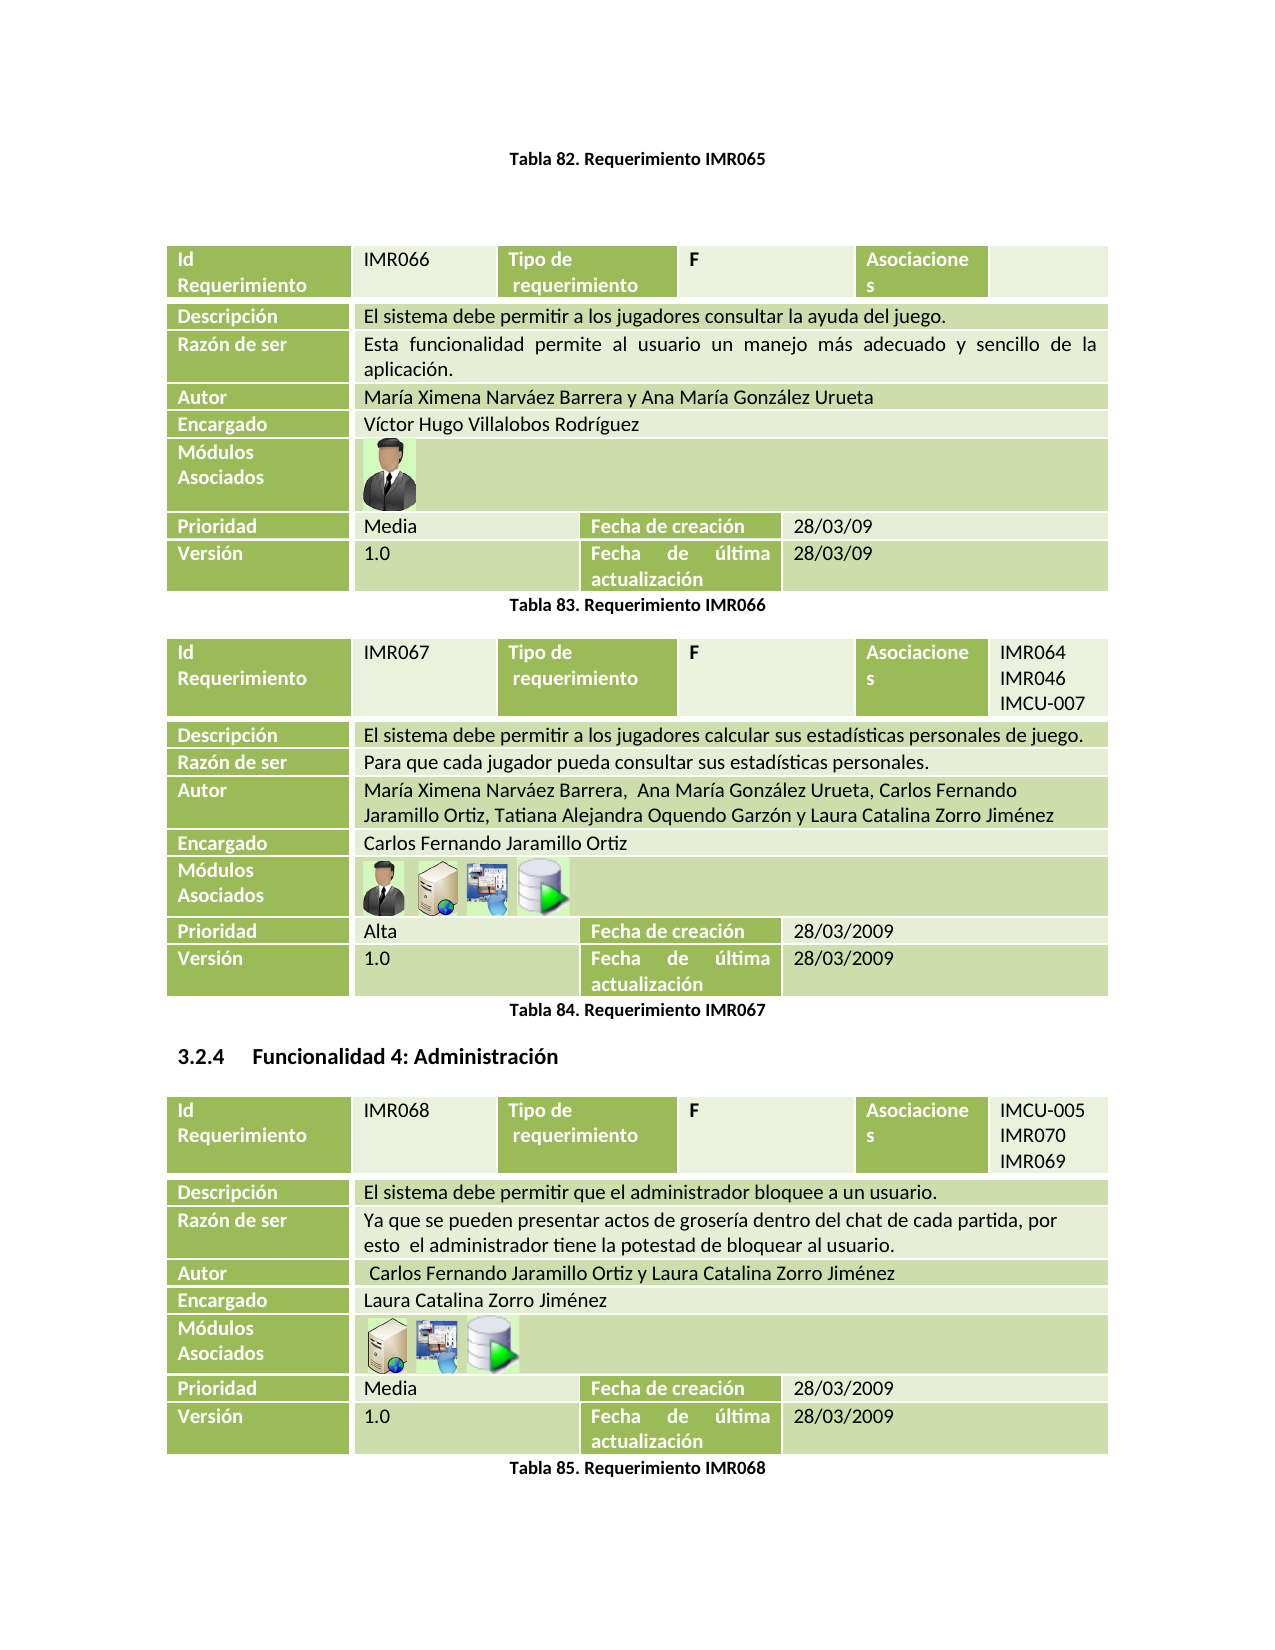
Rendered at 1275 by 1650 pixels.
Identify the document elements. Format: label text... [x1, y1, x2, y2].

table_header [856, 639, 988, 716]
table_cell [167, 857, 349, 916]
picture [368, 1318, 407, 1374]
table_cell Autor [167, 384, 349, 409]
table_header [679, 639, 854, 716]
table_cell 28/03/09 [783, 513, 1108, 538]
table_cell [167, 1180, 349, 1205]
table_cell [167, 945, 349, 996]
table_cell Encargado [167, 411, 349, 437]
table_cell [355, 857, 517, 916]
table_header F [679, 246, 854, 297]
table_cell María Ximena Narváez Barrera y Ana María González Urueta [355, 384, 1108, 409]
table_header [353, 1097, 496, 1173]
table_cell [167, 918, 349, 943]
picture [466, 1315, 520, 1374]
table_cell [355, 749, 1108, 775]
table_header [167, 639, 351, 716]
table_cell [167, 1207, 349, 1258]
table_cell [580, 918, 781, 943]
table_cell El sistema debe permitir a los jugadores consultar la ayuda del juego. [355, 304, 1108, 329]
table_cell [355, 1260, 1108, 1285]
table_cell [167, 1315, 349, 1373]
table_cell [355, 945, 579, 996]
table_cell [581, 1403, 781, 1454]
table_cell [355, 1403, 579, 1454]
table_cell Esta funcionalidad permite al usuario un manejo más adecuado y sencillo de la aplicación. [355, 331, 1108, 382]
table_cell Módulos Asociados [167, 439, 349, 511]
table_cell [355, 439, 363, 511]
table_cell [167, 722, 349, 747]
table_cell Descripción [167, 304, 349, 329]
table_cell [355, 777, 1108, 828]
table_cell Media [355, 513, 579, 538]
table_cell [416, 439, 1108, 511]
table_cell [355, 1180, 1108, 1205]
table_header Tipo de requerimiento [498, 246, 677, 297]
picture [466, 863, 508, 916]
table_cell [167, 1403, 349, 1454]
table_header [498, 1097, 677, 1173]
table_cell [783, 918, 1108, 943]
table_cell Prioridad [167, 513, 349, 538]
picture [416, 1320, 458, 1374]
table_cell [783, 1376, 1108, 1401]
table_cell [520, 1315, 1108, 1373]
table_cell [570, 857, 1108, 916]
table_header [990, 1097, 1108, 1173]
table_header IMR066 [353, 246, 496, 297]
picture [363, 438, 416, 511]
table_cell 28/03/09 [783, 541, 1108, 591]
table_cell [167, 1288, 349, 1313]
list Funcionalidad 4: Administración [177, 1042, 1098, 1070]
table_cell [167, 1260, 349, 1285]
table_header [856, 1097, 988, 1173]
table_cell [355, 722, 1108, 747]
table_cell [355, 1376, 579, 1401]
table_cell Fecha de creación [580, 513, 781, 538]
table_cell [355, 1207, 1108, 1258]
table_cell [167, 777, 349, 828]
table_cell Víctor Hugo Villalobos Rodríguez [355, 411, 1108, 437]
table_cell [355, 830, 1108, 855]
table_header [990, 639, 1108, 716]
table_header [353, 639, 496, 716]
table_cell Versión [167, 541, 349, 591]
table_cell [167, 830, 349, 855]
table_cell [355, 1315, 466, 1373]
table_cell Fecha de última actualización [581, 541, 781, 591]
picture [517, 857, 570, 916]
table_header [990, 246, 1108, 297]
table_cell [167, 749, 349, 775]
table_header Asociaciones [856, 246, 988, 297]
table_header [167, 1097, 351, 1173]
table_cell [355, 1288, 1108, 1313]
table_cell Razón de ser [167, 331, 349, 382]
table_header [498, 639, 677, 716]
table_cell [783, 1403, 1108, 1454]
table_header Id Requerimiento [167, 246, 351, 297]
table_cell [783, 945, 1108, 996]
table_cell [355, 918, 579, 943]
picture [363, 861, 405, 916]
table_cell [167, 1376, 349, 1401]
table_cell 1.0 [355, 541, 579, 591]
picture [418, 861, 458, 916]
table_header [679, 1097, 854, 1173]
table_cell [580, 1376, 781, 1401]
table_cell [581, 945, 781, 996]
